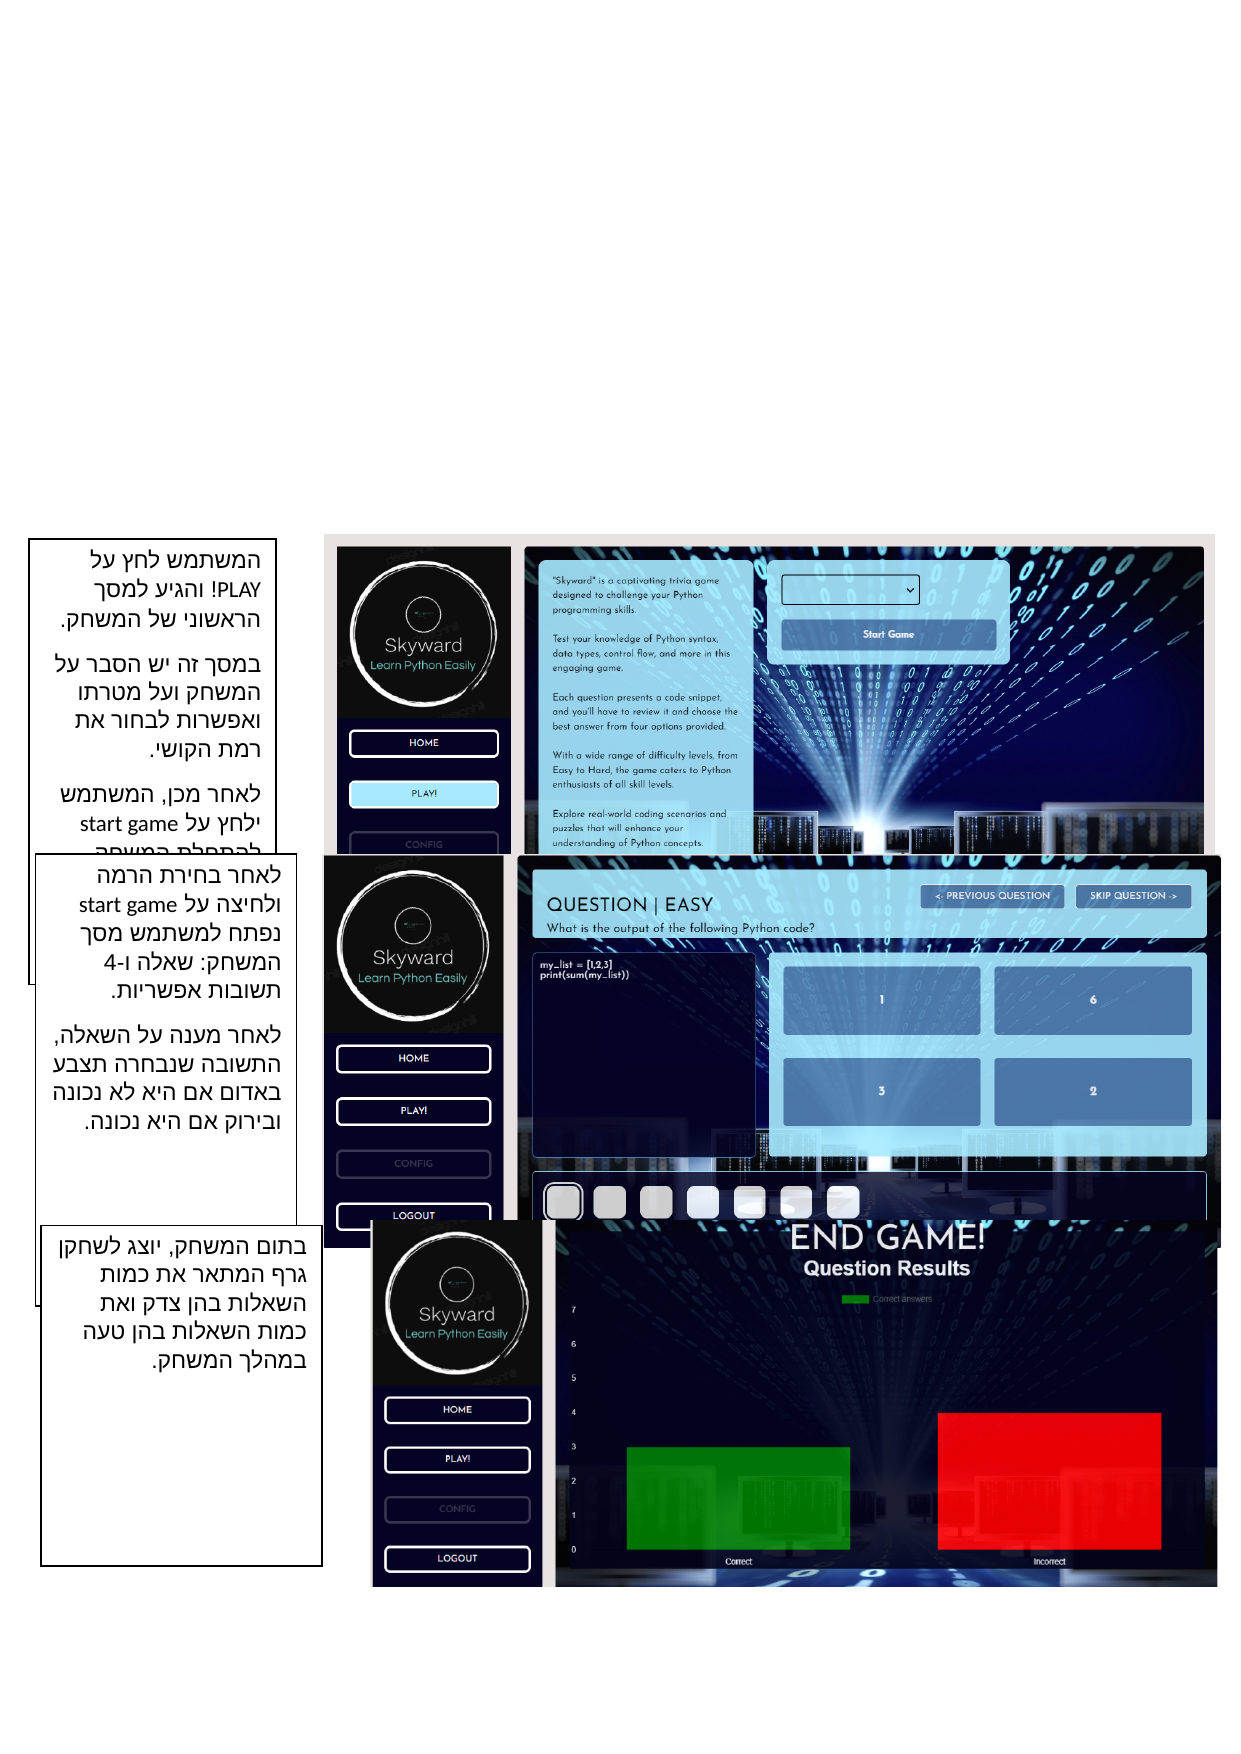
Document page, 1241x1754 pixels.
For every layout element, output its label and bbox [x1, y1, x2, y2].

picture [321, 534, 1222, 1587]
